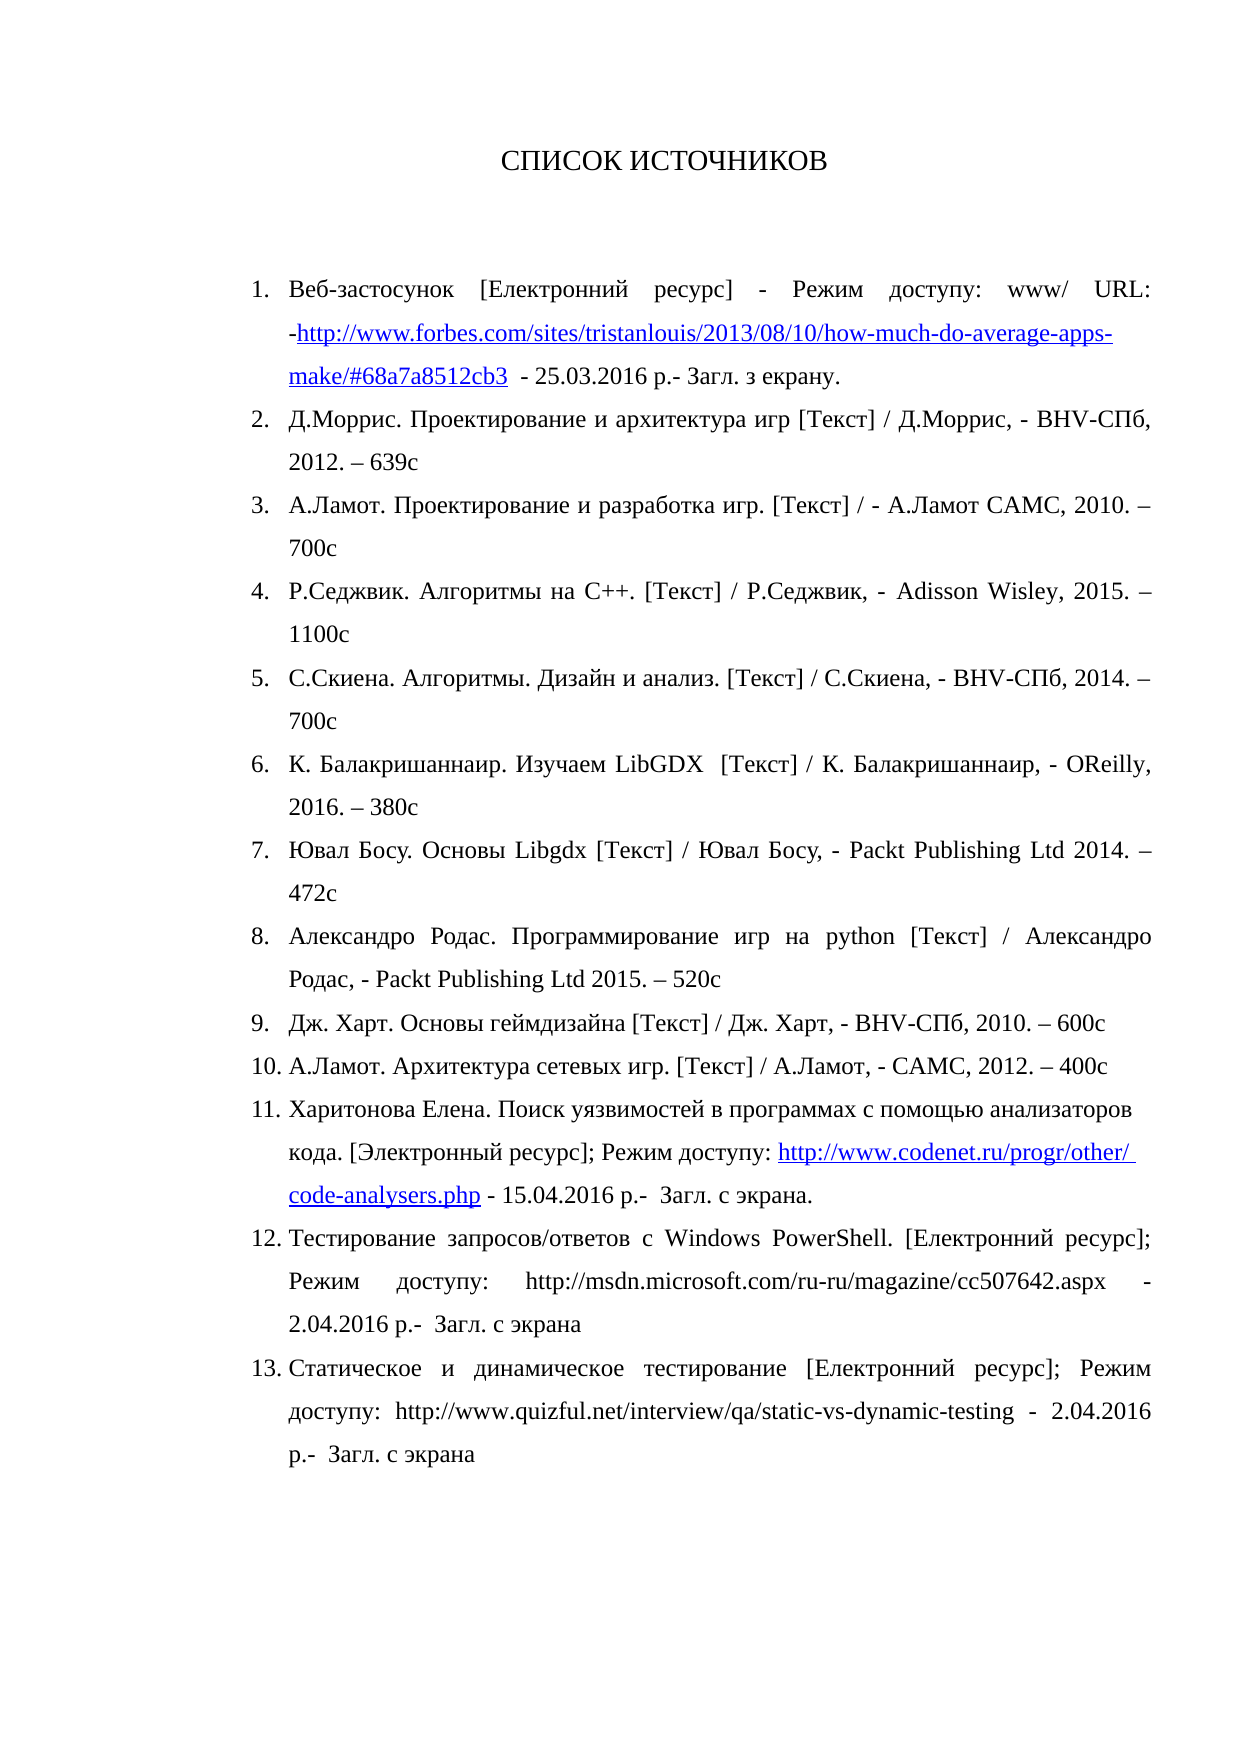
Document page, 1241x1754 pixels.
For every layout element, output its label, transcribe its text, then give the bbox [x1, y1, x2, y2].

list Статическое и динамическое тестирование [Електронний ресурс]; Режим доступу: http://www.quizful.net/interview/qa/static-vs-dynamic-testing - 2.04.2016 р.- Загл. с экрана [251, 1353, 1152, 1468]
list С.Скиена. Алгоритмы. Дизайн и анализ. [Текст] / С.Скиена, - BHV-СПб, 2014. – 700с [251, 663, 1152, 734]
list А.Ламот. Проектирование и разработка игр. [Текст] / - А.Ламот САМС, 2010. – 700с [251, 490, 1152, 562]
list Тестирование запросов/ответов с Windows PowerShell. [Електронний ресурс]; Режим доступу: http://msdn.microsoft.com/ru-ru/magazine/cc507642.aspx - 2.04.2016 р.- Загл. с экрана [251, 1223, 1152, 1338]
list Александро Родас. Программирование игр на python [Текст] / Александро Родас, - Packt Publishing Ltd 2015. – 520с [251, 921, 1152, 993]
list Д.Моррис. Проектирование и архитектура игр [Текст] / Д.Моррис, - BHV-СПб, 2012. – 639с [251, 404, 1152, 476]
list Веб-застосунок [Електронний ресурс] - Режим доступу: www/ URL: -http://www.forbes.com/sites/tristanlouis/2013/08/10/how-much-do-average-apps-make/#68a7a8512cb3 - 25.03.2016 р.- Загл. з екрану. [251, 274, 1152, 389]
list К. Балакришаннаир. Изучаем LibGDX [Текст] / К. Балакришаннаир, - OReilly, 2016. – 380с [251, 749, 1152, 821]
list Дж. Харт. Основы геймдизайна [Текст] / Дж. Харт, - BHV-СПб, 2010. – 600с [251, 1008, 1152, 1036]
list Харитонова Елена. Поиск уязвимостей в программах с помощью анализаторов кода. [Электронный ресурс]; Режим доступу: http://www.codenet.ru/progr/other/ code-analysers.php - 15.04.2016 р.- Загл. с экрана. [251, 1094, 1152, 1209]
subtitle Список источников [177, 143, 1152, 177]
list Р.Седжвик. Алгоритмы на С++. [Текст] / Р.Седжвик, - Adisson Wisley, 2015. – 1100с [251, 576, 1152, 648]
list А.Ламот. Архитектура сетевых игр. [Текст] / А.Ламот, - САМС, 2012. – 400с [251, 1051, 1152, 1079]
list Ювал Босу. Основы Libgdx [Текст] / Ювал Босу, - Packt Publishing Ltd 2014. – 472с [251, 835, 1152, 907]
